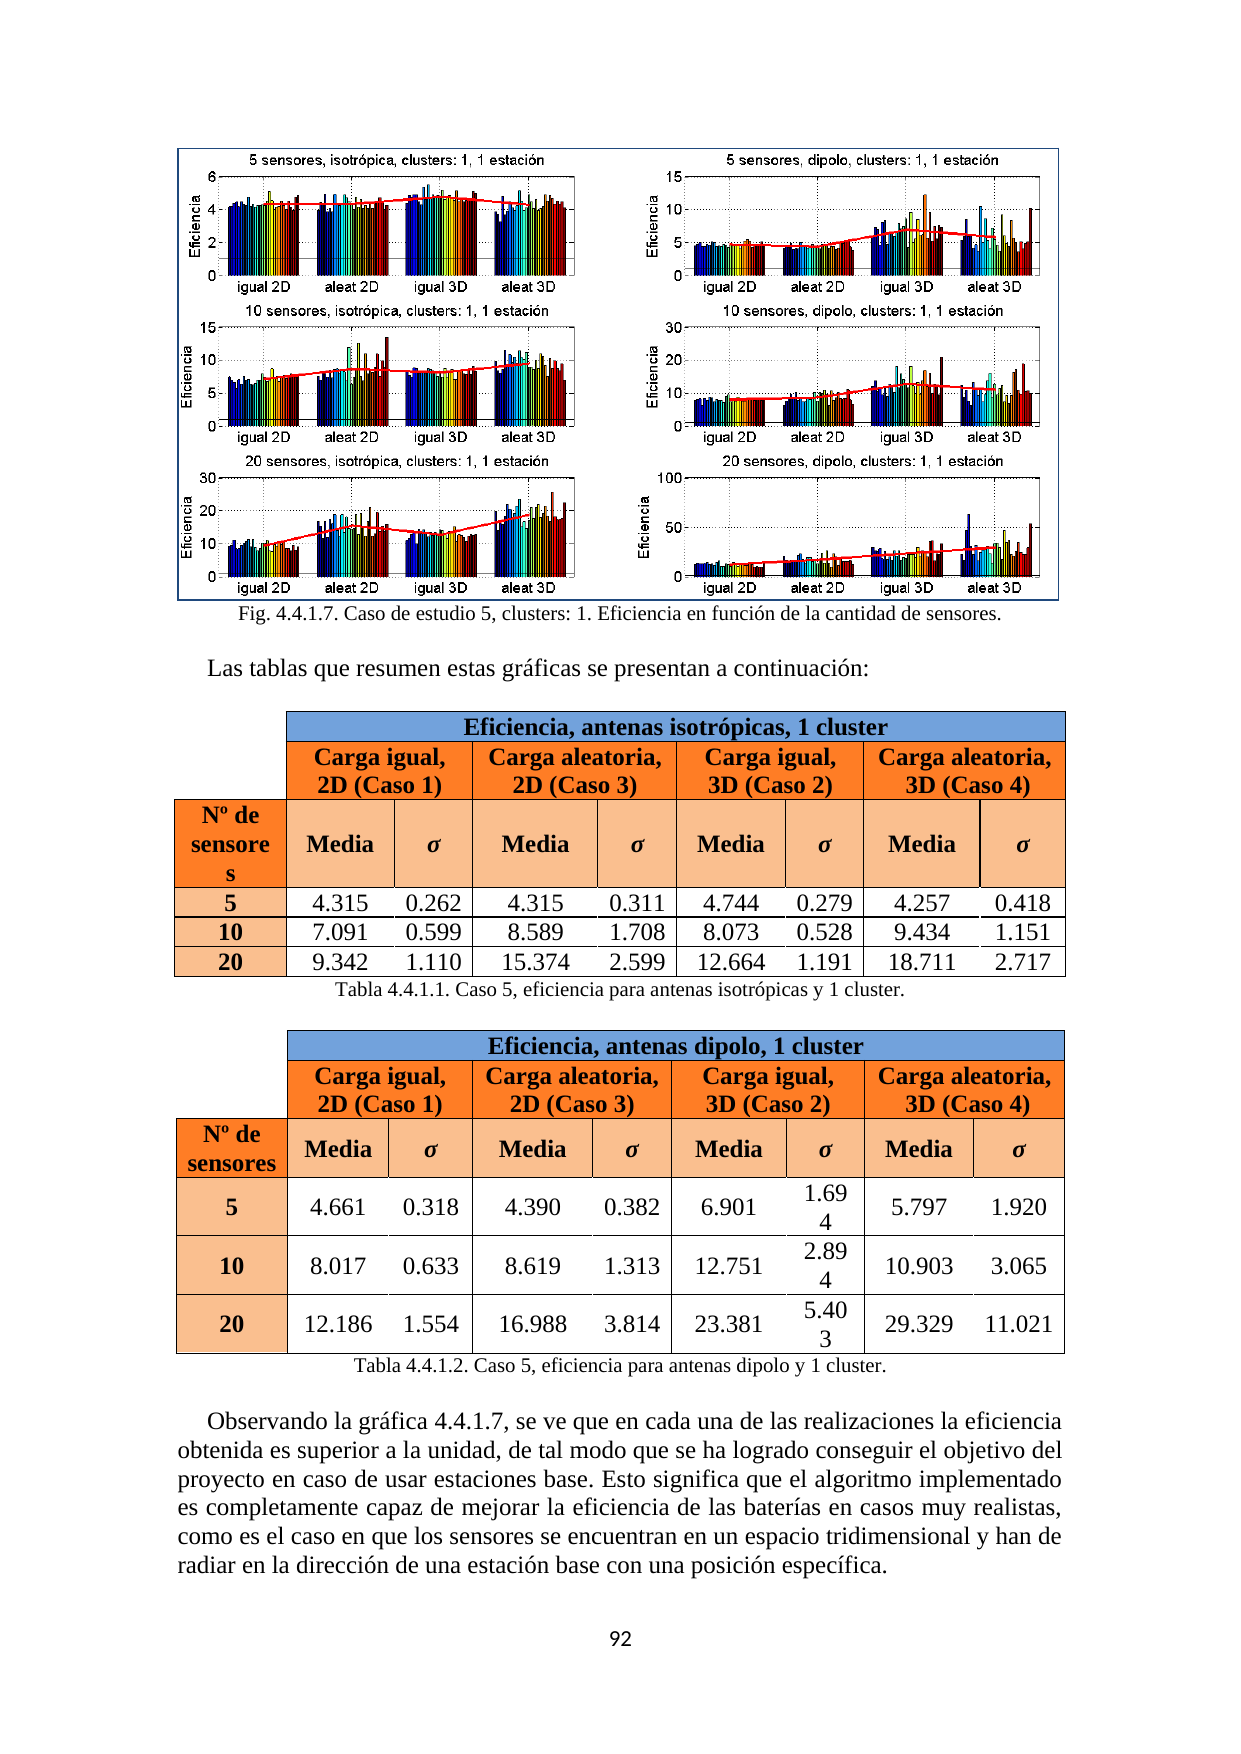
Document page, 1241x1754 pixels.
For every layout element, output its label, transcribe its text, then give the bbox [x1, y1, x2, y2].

table_cell Carga igual, 3D (Caso 2) [672, 1061, 864, 1118]
table_cell 0.633 [389, 1236, 472, 1294]
table_cell 29.329 [865, 1295, 973, 1352]
table_cell σ [981, 800, 1065, 887]
table_cell 18.711 [864, 947, 979, 976]
table_cell Carga aleatoria, 3D (Caso 4) [864, 742, 1065, 799]
table_cell 5.797 [865, 1178, 973, 1235]
table_cell 5.403 [787, 1295, 864, 1352]
table_cell Carga igual, 2D (Caso 1) [288, 1061, 472, 1118]
table_cell σ [786, 800, 863, 887]
text Tabla 4.4.1.1. Caso 5, eficiencia para antenas isotrópicas y 1 cluster. [177, 977, 1063, 1001]
table_cell 12.186 [288, 1295, 388, 1352]
table_cell 4.390 [473, 1178, 592, 1235]
table_cell Carga aleatoria, 2D (Caso 3) [473, 1061, 671, 1118]
table_cell 6.901 [672, 1178, 786, 1235]
table_cell 1.151 [981, 918, 1065, 946]
table_cell 15.374 [473, 947, 597, 976]
table_cell 0.599 [395, 918, 472, 946]
table_cell σ [787, 1119, 864, 1177]
table_cell 0.382 [593, 1178, 671, 1235]
table_cell 9.434 [864, 918, 979, 946]
table_cell 4.661 [288, 1178, 388, 1235]
table_cell 5 [177, 1178, 287, 1235]
table_cell 23.381 [672, 1295, 786, 1352]
table_header Eficiencia, antenas dipolo, 1 cluster [288, 1031, 1064, 1060]
table_cell 8.017 [288, 1236, 388, 1294]
table_cell 2.599 [598, 947, 676, 976]
table_cell σ [395, 800, 472, 887]
table_cell 5 [175, 888, 286, 916]
table_cell 0.318 [389, 1178, 472, 1235]
table_cell σ [974, 1119, 1064, 1177]
table_cell 3.065 [974, 1236, 1064, 1294]
text Tabla 4.4.1.2. Caso 5, eficiencia para antenas dipolo y 1 cluster. [177, 1354, 1063, 1377]
table_cell 1.191 [786, 947, 863, 976]
table_cell 0.279 [786, 888, 863, 916]
text Las tablas que resumen estas gráficas se presentan a continuación: [177, 653, 1063, 682]
table_cell Carga igual, 2D (Caso 1) [287, 742, 472, 799]
table_cell 4.315 [473, 888, 597, 916]
table_cell Media [672, 1119, 786, 1177]
table_cell 1.920 [974, 1178, 1064, 1235]
table_cell Media [473, 800, 597, 887]
table_cell 4.744 [677, 888, 785, 916]
table_cell 0.311 [598, 888, 676, 916]
table_cell Carga igual, 3D (Caso 2) [677, 742, 863, 799]
table_cell 8.589 [473, 918, 597, 946]
table_cell Media [865, 1119, 973, 1177]
table_cell 20 [175, 947, 286, 976]
table_cell Nº de sensores [177, 1119, 287, 1177]
table_cell 20 [177, 1295, 287, 1352]
table_cell Carga aleatoria, 3D (Caso 4) [865, 1061, 1064, 1118]
table_cell 7.091 [287, 918, 394, 946]
table_cell 9.342 [287, 947, 394, 976]
table_cell 2.894 [787, 1236, 864, 1294]
table_cell 12.664 [677, 947, 785, 976]
table_cell 1.313 [593, 1236, 671, 1294]
text Fig. 4.4.1.7. Caso de estudio 5, clusters: 1. Eficiencia en función de la cantidad de sensores. [177, 601, 1063, 625]
table_cell 8.073 [677, 918, 785, 946]
table_cell Nº de sensores [175, 800, 286, 887]
table_cell 1.110 [395, 947, 472, 976]
table_cell 3.814 [593, 1295, 671, 1352]
table_cell 12.751 [672, 1236, 786, 1294]
table_cell 0.418 [981, 888, 1065, 916]
table_cell 11.021 [974, 1295, 1064, 1352]
table_cell 4.257 [864, 888, 979, 916]
table_cell 4.315 [287, 888, 394, 916]
table_cell σ [598, 800, 676, 887]
picture [179, 149, 1058, 599]
text Observando la gráfica 4.4.1.7, se ve que en cada una de las realizaciones la eficiencia obtenida es superior a la unidad, de tal modo que se ha logrado conseguir el objetivo del proyecto en caso de usar estaciones base. Esto significa que el algoritmo implementado es completamente capaz de mejorar la eficiencia de las baterías en casos muy realistas, como es el caso en que los sensores se encuentran en un espacio tridimensional y han de radiar en la dirección de una estación base con una posición específica. [177, 1406, 1063, 1579]
table_cell 10 [177, 1236, 287, 1294]
table_cell 8.619 [473, 1236, 592, 1294]
table_cell 16.988 [473, 1295, 592, 1352]
table_cell 2.717 [981, 947, 1065, 976]
table_cell Media [287, 800, 394, 887]
table_cell 1.554 [389, 1295, 472, 1352]
table_cell Media [473, 1119, 592, 1177]
table_cell 10.903 [865, 1236, 973, 1294]
table_cell σ [389, 1119, 472, 1177]
table_cell σ [593, 1119, 671, 1177]
table_cell 1.694 [787, 1178, 864, 1235]
table_cell Media [677, 800, 785, 887]
table_cell 10 [175, 918, 286, 946]
table_cell Media [288, 1119, 388, 1177]
table_header Eficiencia, antenas isotrópicas, 1 cluster [287, 712, 1065, 741]
table_cell Media [864, 800, 979, 887]
table_cell 1.708 [598, 918, 676, 946]
table_cell Carga aleatoria, 2D (Caso 3) [473, 742, 676, 799]
table_cell 0.262 [395, 888, 472, 916]
table_cell 0.528 [786, 918, 863, 946]
